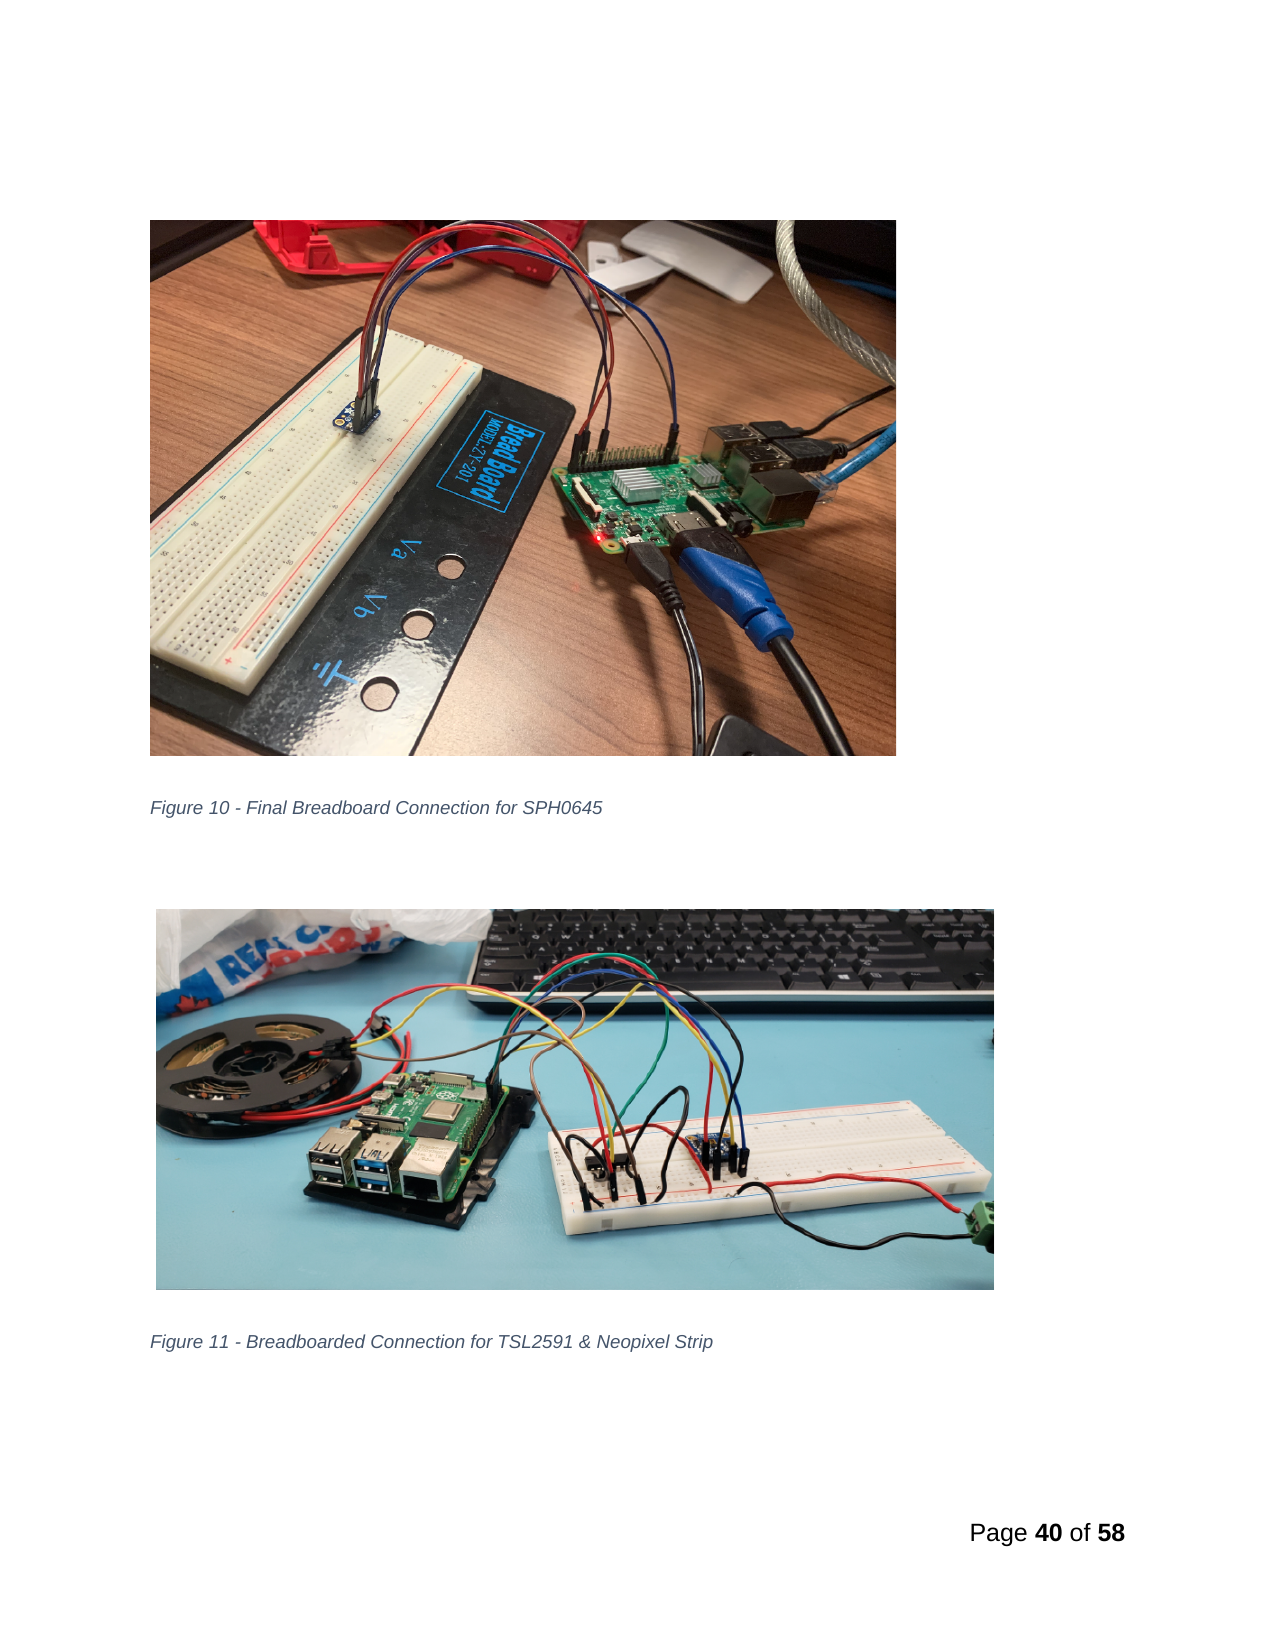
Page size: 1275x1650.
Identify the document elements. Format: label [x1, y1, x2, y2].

picture [150, 220, 897, 756]
picture [150, 909, 995, 1290]
